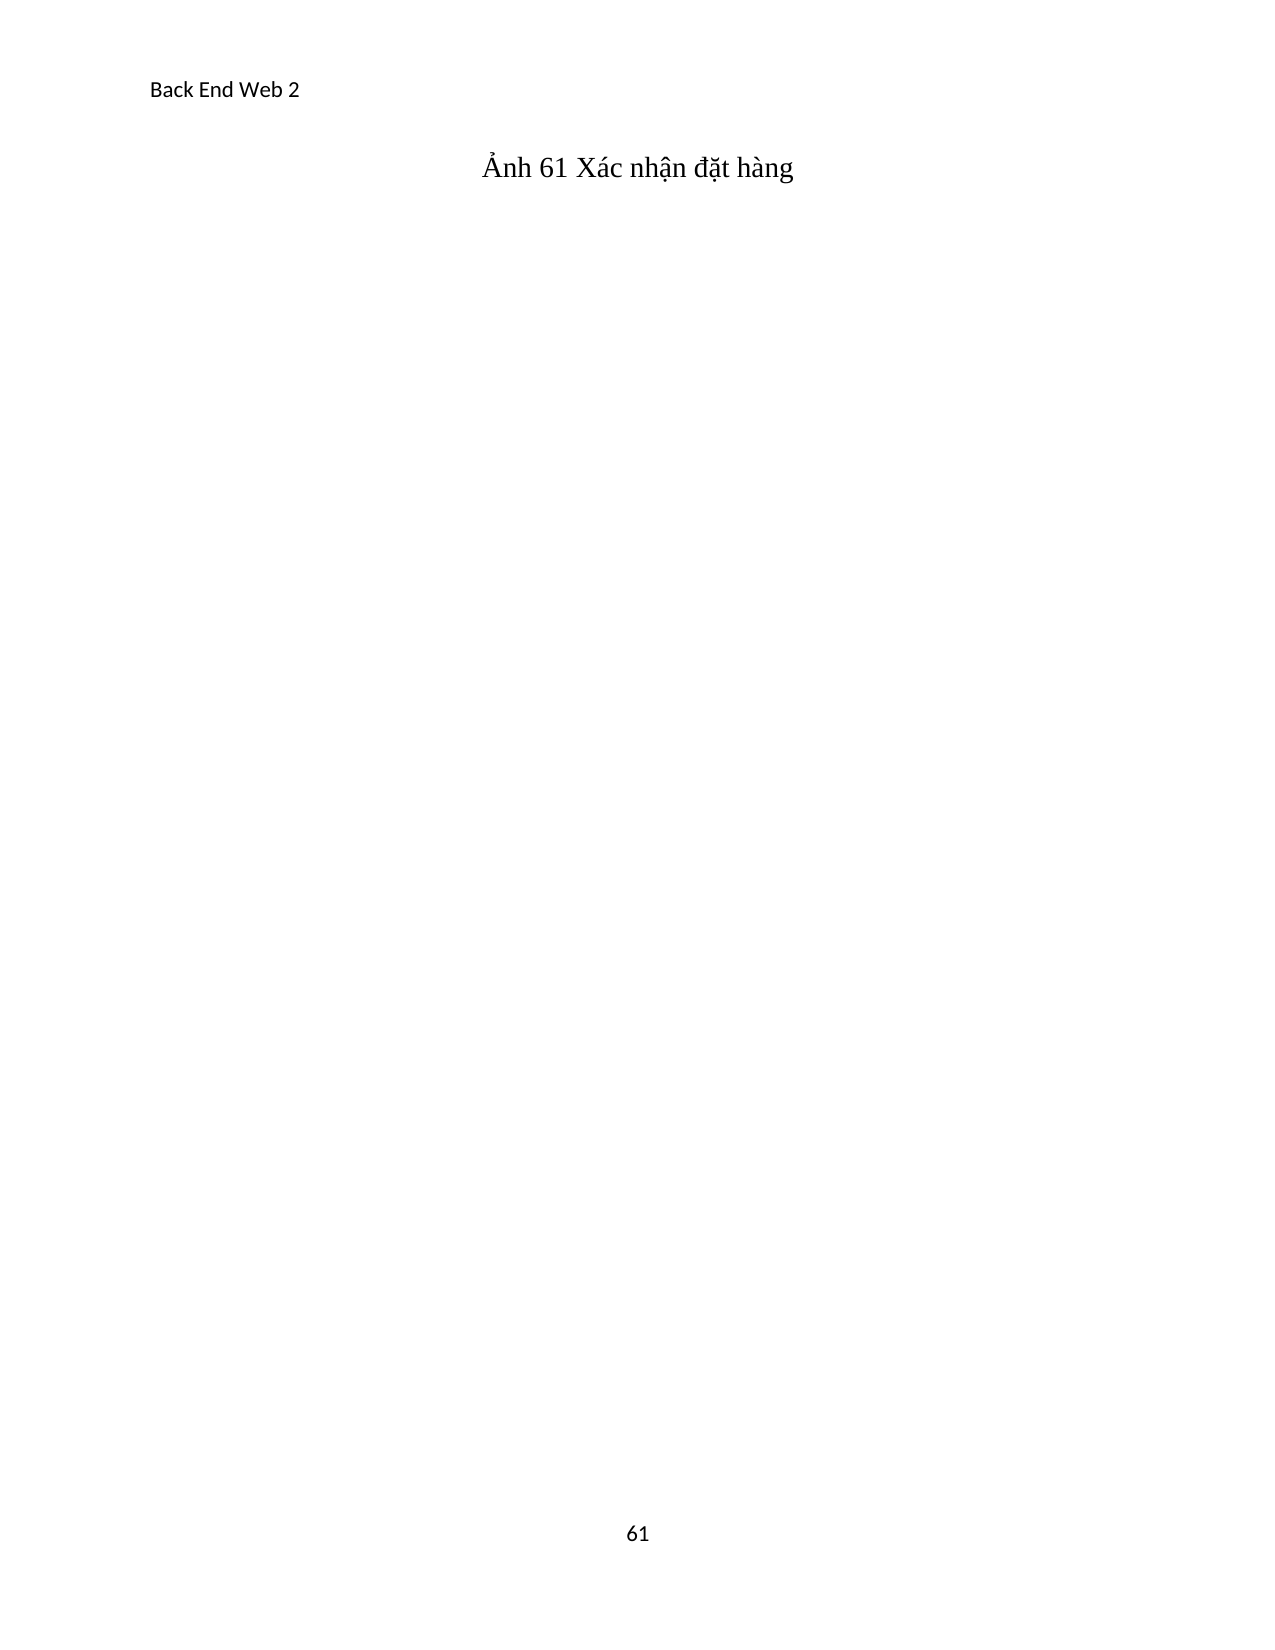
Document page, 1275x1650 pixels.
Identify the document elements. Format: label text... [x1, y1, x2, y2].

text Ảnh 61 Xác nhận đặt hàng [150, 150, 1125, 183]
